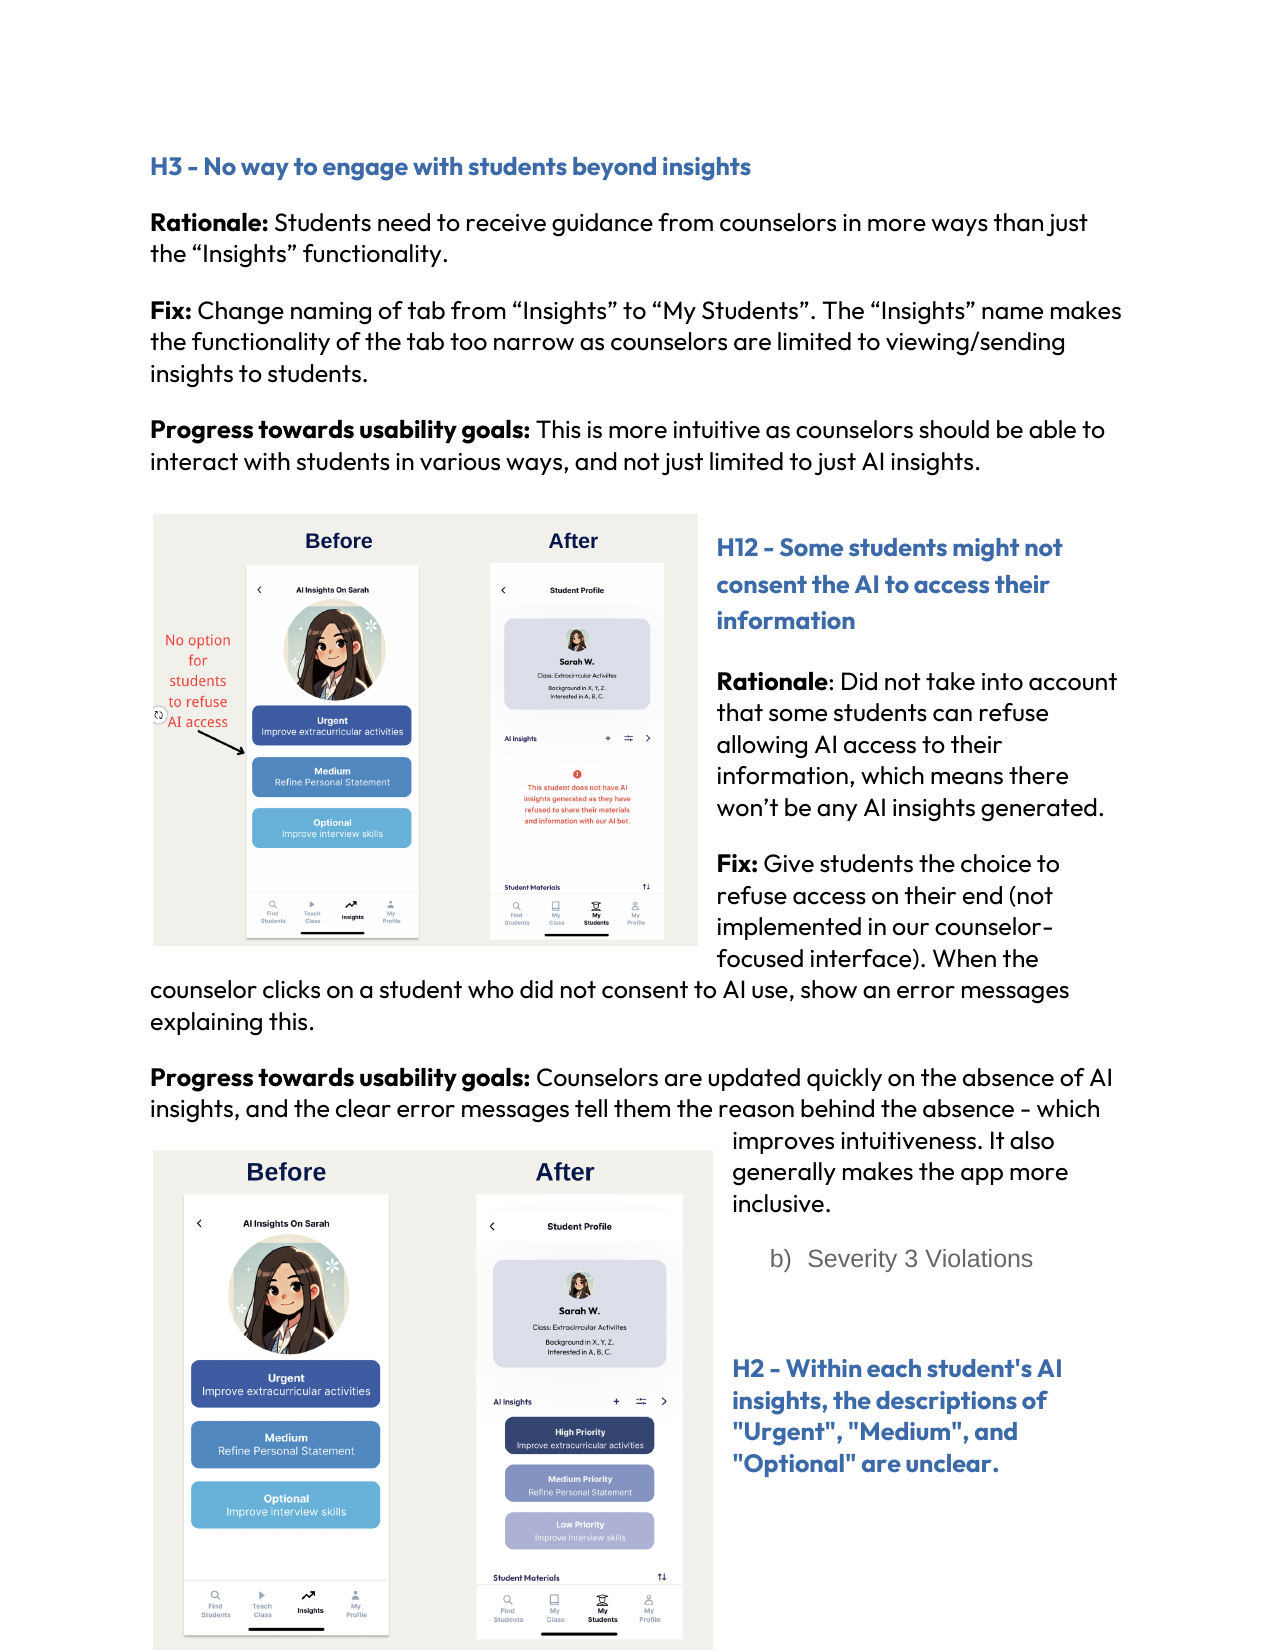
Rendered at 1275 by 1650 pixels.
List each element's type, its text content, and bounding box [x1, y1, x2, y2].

text Fix: Change naming of tab from “Insights” to “My Students”. The “Insights” name makes the functionality of the tab too narrow as counselors are limited to viewing/sending insights to students. [150, 294, 1125, 389]
picture [153, 1150, 714, 1650]
subtitle Severity 3 Violations [714, 1244, 1125, 1272]
text Progress towards usability goals: Counselors are updated quickly on the absence of AI insights, and the clear error messages tell them the reason behind the absence - which improves intuitiveness. It also generally makes the app more inclusive. [150, 1061, 1125, 1219]
picture [153, 514, 698, 946]
text H12 - Some students might not consent the AI to access their information [698, 532, 1125, 636]
text Fix: Give students the choice to refuse access on their end (not implemented in our counselor-focused interface). When the counselor clicks on a student who did not consent to AI use, show an error messages explaining this. [150, 848, 1125, 1036]
text Rationale: Students need to receive guidance from counselors in more ways than just the “Insights” functionality. [150, 206, 1125, 269]
text Rationale: Did not take into account that some students can refuse allowing AI access to their information, which means there won’t be any AI insights generated. [698, 665, 1125, 823]
text Progress towards usability goals: This is more intuitive as counselors should be able to interact with students in various ways, and not just limited to just AI insights. [150, 414, 1125, 477]
text H3 - No way to engage with students beyond insights [150, 150, 1125, 181]
text H2 - Within each student's AI insights, the descriptions of "Urgent", "Medium", and "Optional" are unclear. [714, 1353, 1125, 1478]
